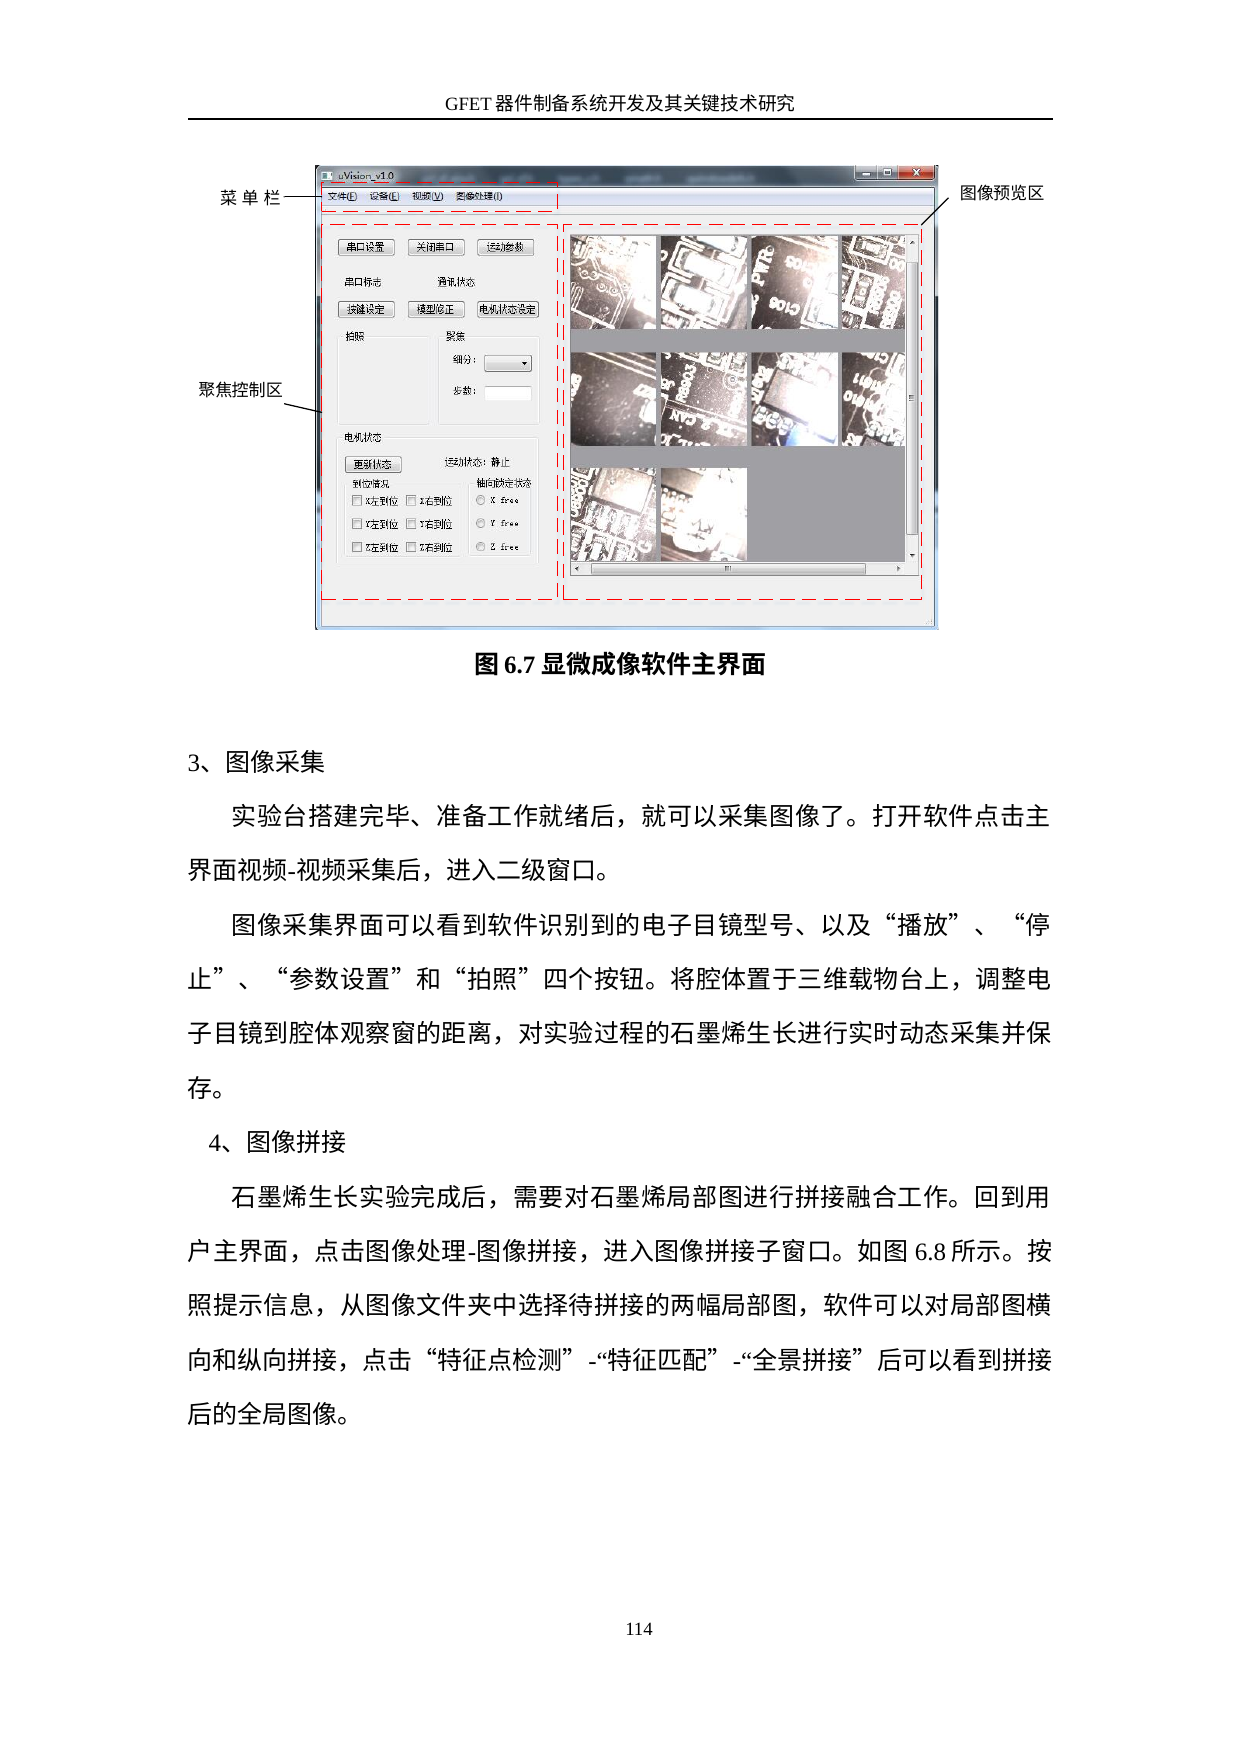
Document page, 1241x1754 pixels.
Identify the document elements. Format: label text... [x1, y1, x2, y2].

text 图6.7 显微成像软件主界面 [187, 644, 1053, 681]
list 实验台搭建完毕、准备工作就绪后，就可以采集图像了。打开软件点击主界面视频-视频采集后，进入二级窗口。 [187, 796, 1053, 887]
list 石墨烯生长实验完成后，需要对石墨烯局部图进行拼接融合工作。回到用户主界面，点击图像处理-图像拼接，进入图像拼接子窗口。如图6.8所示。按照提示信息，从图像文件夹中选择待拼接的两幅局部图，软件可以对局部图横向和纵向拼接，点击“特征点检测”-“特征匹配”-“全景拼接”后可以看到拼接后的全局图像。 [187, 1177, 1053, 1431]
list 图像拼接 [187, 1123, 1053, 1159]
list 图像采集 [187, 742, 1053, 778]
list 图像采集界面可以看到软件识别到的电子目镜型号、以及“播放”、“停止”、“参数设置”和“拍照”四个按钮。将腔体置于三维载物台上，调整电子目镜到腔体观察窗的距离，对实验过程的石墨烯生长进行实时动态采集并保存。 [187, 905, 1053, 1104]
